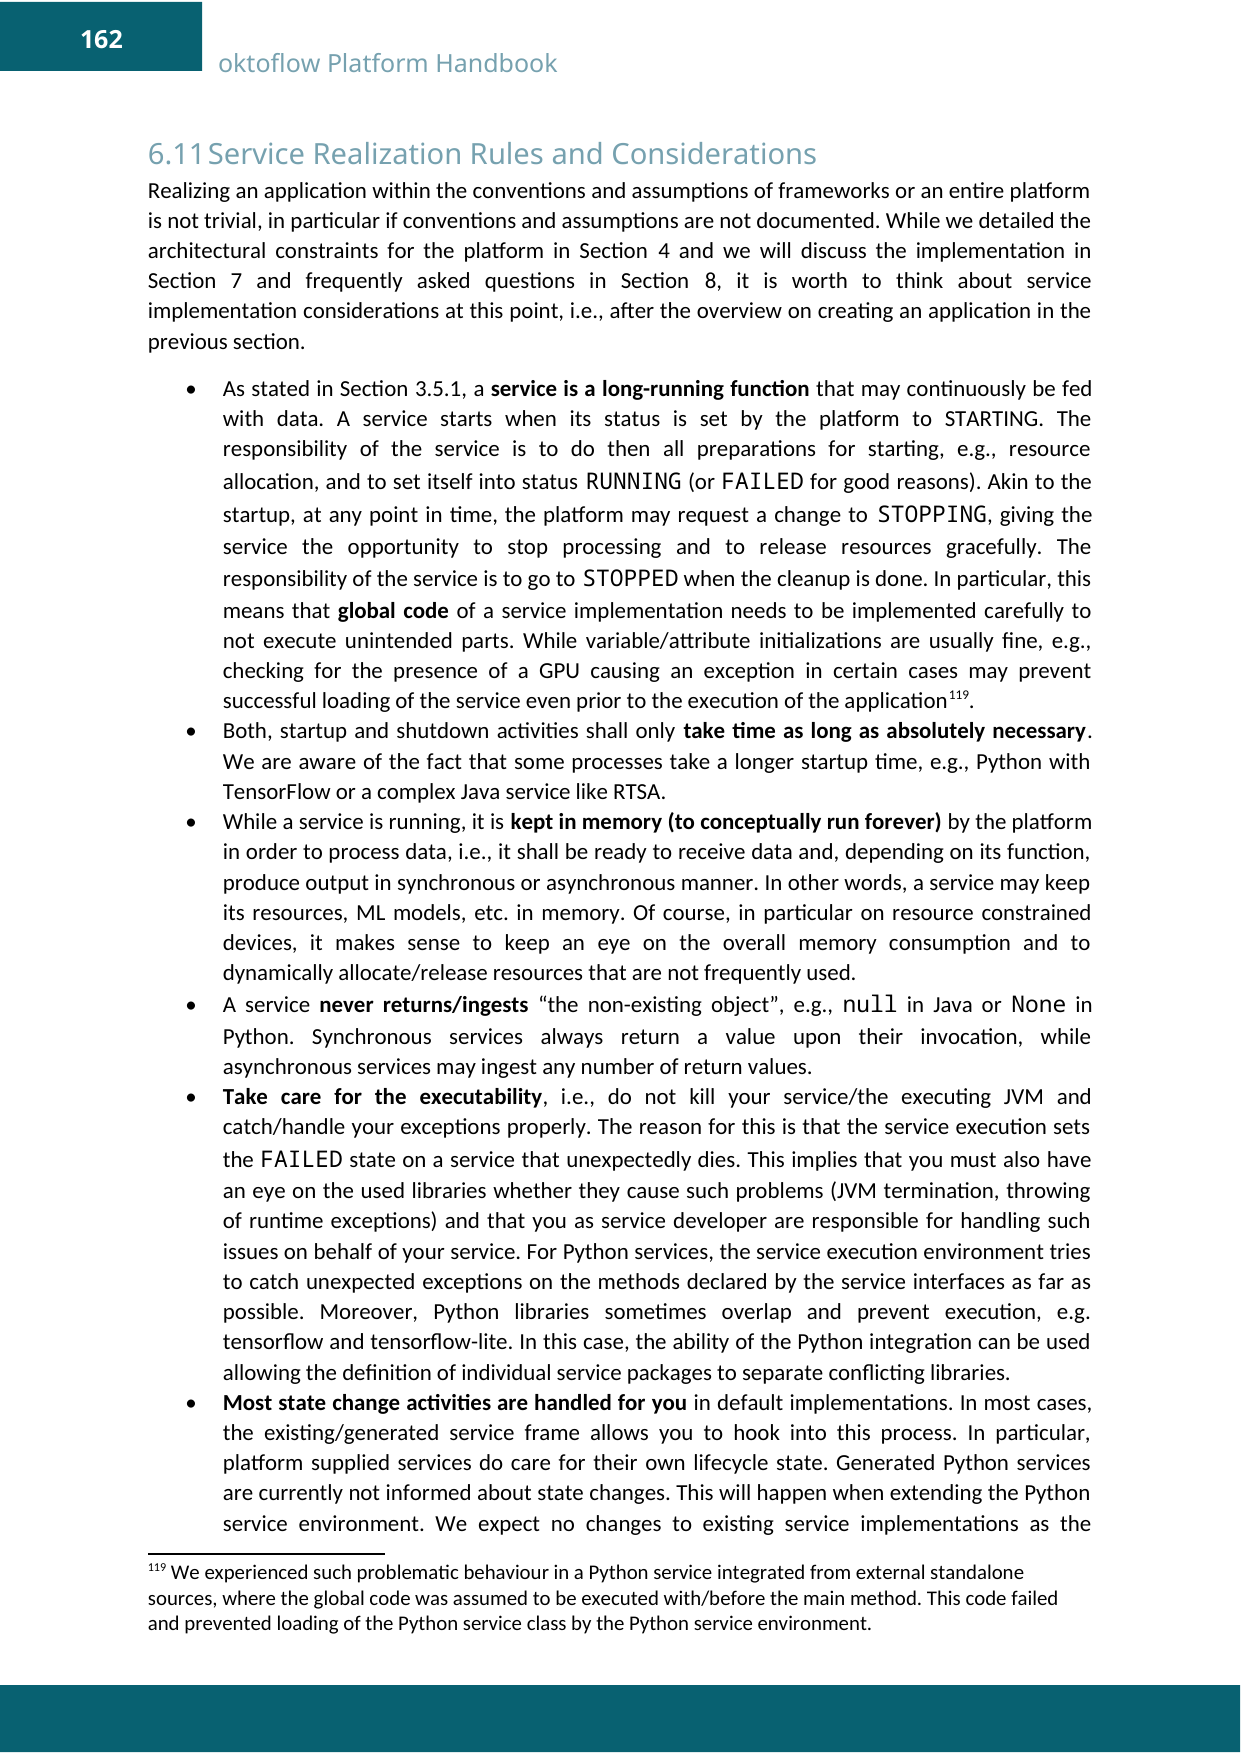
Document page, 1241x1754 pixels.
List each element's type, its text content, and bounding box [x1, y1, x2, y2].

list As stated in Section 3.5.1, a service is a long-running function that may continuously be fed with data. A service starts when its status is set by the platform to STARTING. The responsibility of the service is to do then all preparations for starting, e.g., resource allocation, and to set itself into status RUNNING (or FAILED for good reasons). Akin to the startup, at any point in time, the platform may request a change to STOPPING, giving the service the opportunity to stop processing and to release resources gracefully. The responsibility of the service is to go to STOPPED when the cleanup is done. In particular, this means that global code of a service implementation needs to be implemented carefully to not execute unintended parts. While variable/attribute initializations are usually fine, e.g., checking for the presence of a GPU causing an exception in certain cases may prevent successful loading of the service even prior to the execution of the application. [185, 374, 1093, 714]
list Take care for the executability, i.e., do not kill your service/the executing JVM and catch/handle your exceptions properly. The reason for this is that the service execution sets the FAILED state on a service that unexpectedly dies. This implies that you must also have an eye on the used libraries whether they cause such problems (JVM termination, throwing of runtime exceptions) and that you as service developer are responsible for handling such issues on behalf of your service. For Python services, the service execution environment tries to catch unexpected exceptions on the methods declared by the service interfaces as far as possible. Moreover, Python libraries sometimes overlap and prevent execution, e.g. tensorflow and tensorflow-lite. In this case, the ability of the Python integration can be used allowing the definition of individual service packages to separate conflicting libraries. [185, 1082, 1093, 1386]
list A service never returns/ingests “the non-existing object”, e.g., null in Java or None in Python. Synchronous services always return a value upon their invocation, while asynchronous services may ingest any number of return values. [185, 988, 1093, 1080]
list Both, startup and shutdown activities shall only take time as long as absolutely necessary. We are aware of the fact that some processes take a longer startup time, e.g., Python with TensorFlow or a complex Java service like RTSA. [185, 717, 1093, 805]
subtitle Service Realization Rules and Considerations [148, 133, 1093, 173]
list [185, 1388, 1093, 1537]
list While a service is running, it is kept in memory (to conceptually run forever) by the platform in order to process data, i.e., it shall be ready to receive data and, depending on its function, produce output in synchronous or asynchronous manner. In other words, a service may keep its resources, ML models, etc. in memory. Of course, in particular on resource constrained devices, it makes sense to keep an eye on the overall memory consumption and to dynamically allocate/release resources that are not frequently used. [185, 807, 1093, 986]
text Realizing an application within the conventions and assumptions of frameworks or an entire platform is not trivial, in particular if conventions and assumptions are not documented. While we detailed the architectural constraints for the platform in Section 4 and we will discuss the implementation in Section 7 and frequently asked questions in Section 8, it is worth to think about service implementation considerations at this point, i.e., after the overview on creating an application in the previous section. [148, 176, 1093, 355]
